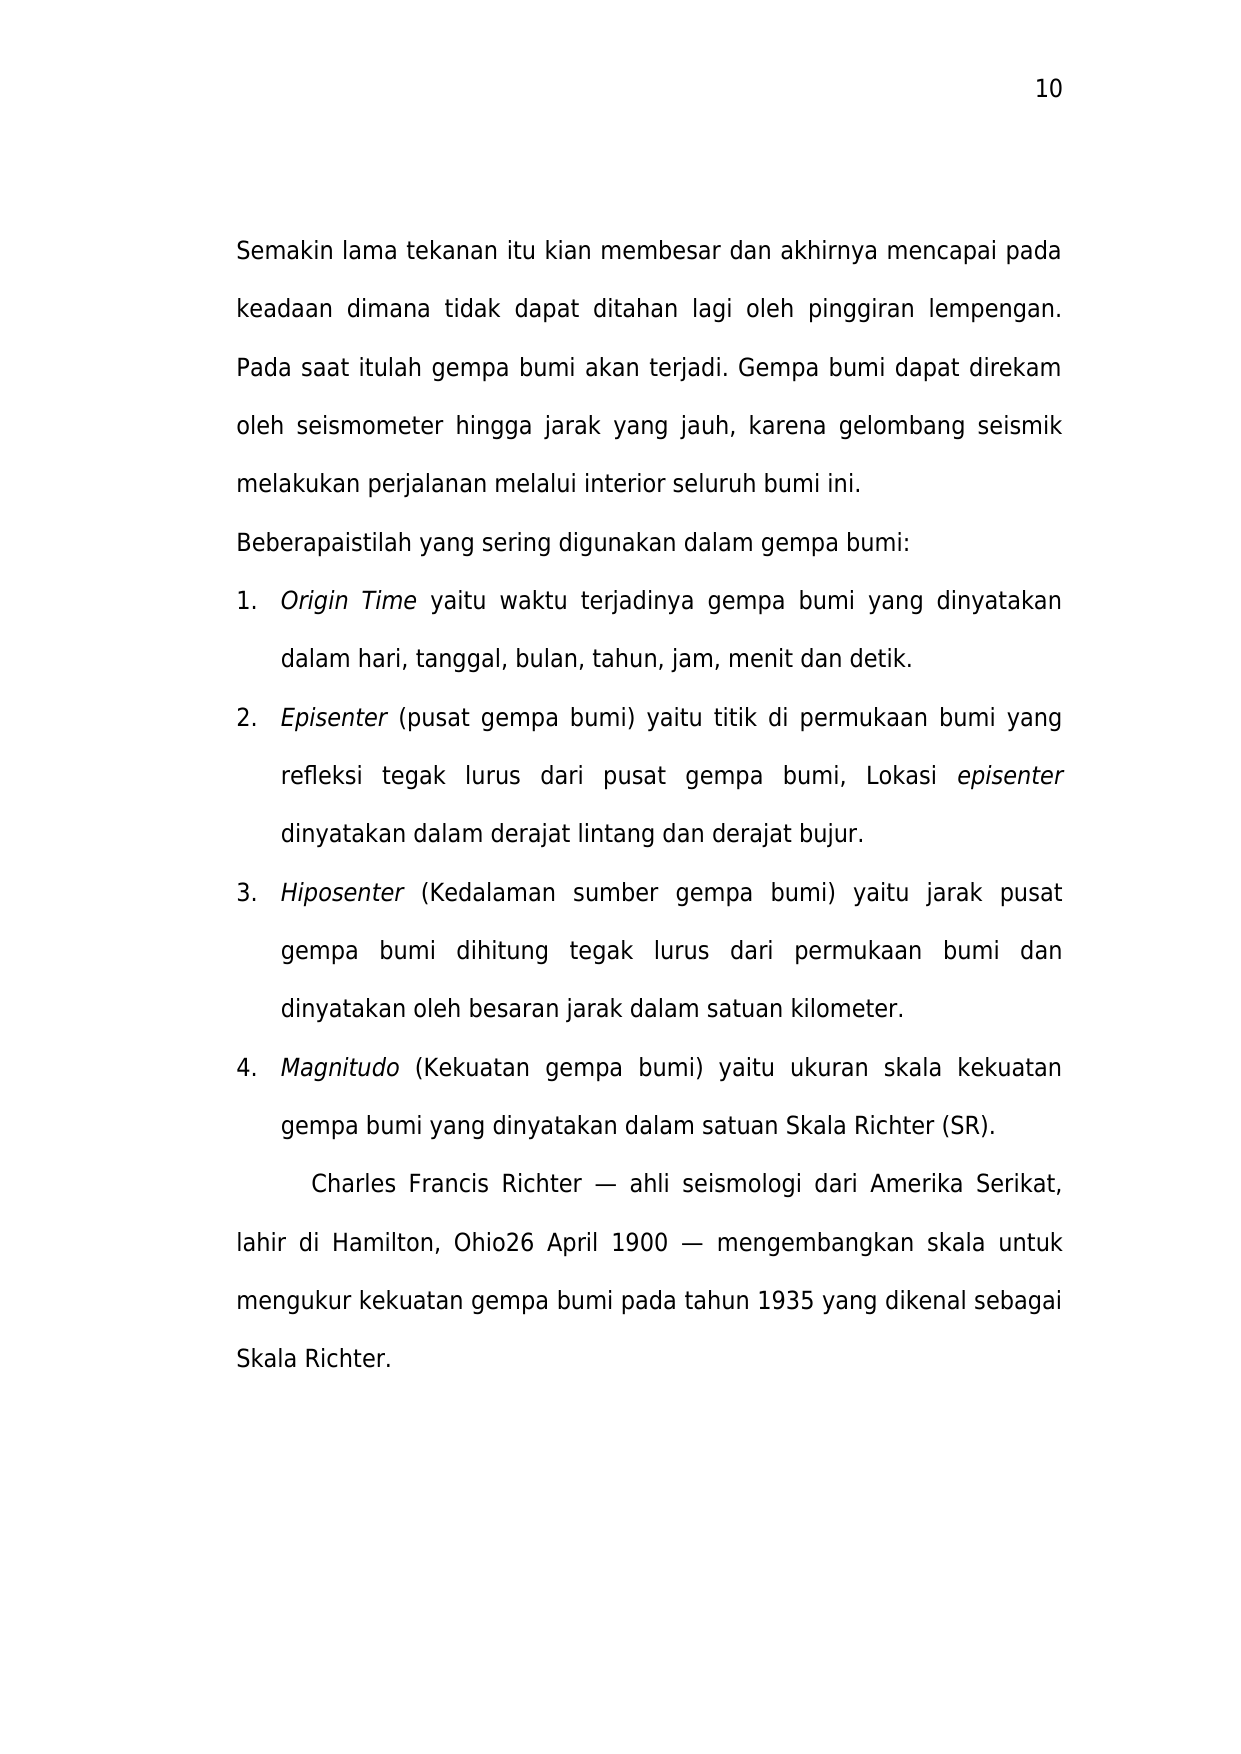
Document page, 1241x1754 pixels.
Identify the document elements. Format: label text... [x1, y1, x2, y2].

text 1. Origin Time yaitu waktu terjadinya gempa bumi yang dinyatakan dalam hari, tanggal, bulan, tahun, jam, menit dan detik. [236, 586, 1063, 674]
text 2. Episenter (pusat gempa bumi) yaitu titik di permukaan bumi yang refleksi tegak lurus dari pusat gempa bumi, Lokasi episenter dinyatakan dalam derajat lintang dan derajat bujur. [236, 703, 1063, 849]
text 4. Magnitudo (Kekuatan gempa bumi) yaitu ukuran skala kekuatan gempa bumi yang dinyatakan dalam satuan Skala Richter (SR). [236, 1053, 1063, 1140]
text 3. Hiposenter (Kedalaman sumber gempa bumi) yaitu jarak pusat gempa bumi dihitung tegak lurus dari permukaan bumi dan dinyatakan oleh besaran jarak dalam satuan kilometer. [236, 878, 1063, 1024]
text Beberapaistilah yang sering digunakan dalam gempa bumi: [236, 528, 1063, 557]
text Charles Francis Richter — ahli seismologi dari Amerika Serikat, lahir di Hamilton, Ohio26 April 1900 — mengembangkan skala untuk mengukur kekuatan gempa bumi pada tahun 1935 yang dikenal sebagai Skala Richter. [236, 1169, 1063, 1374]
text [236, 236, 1063, 499]
